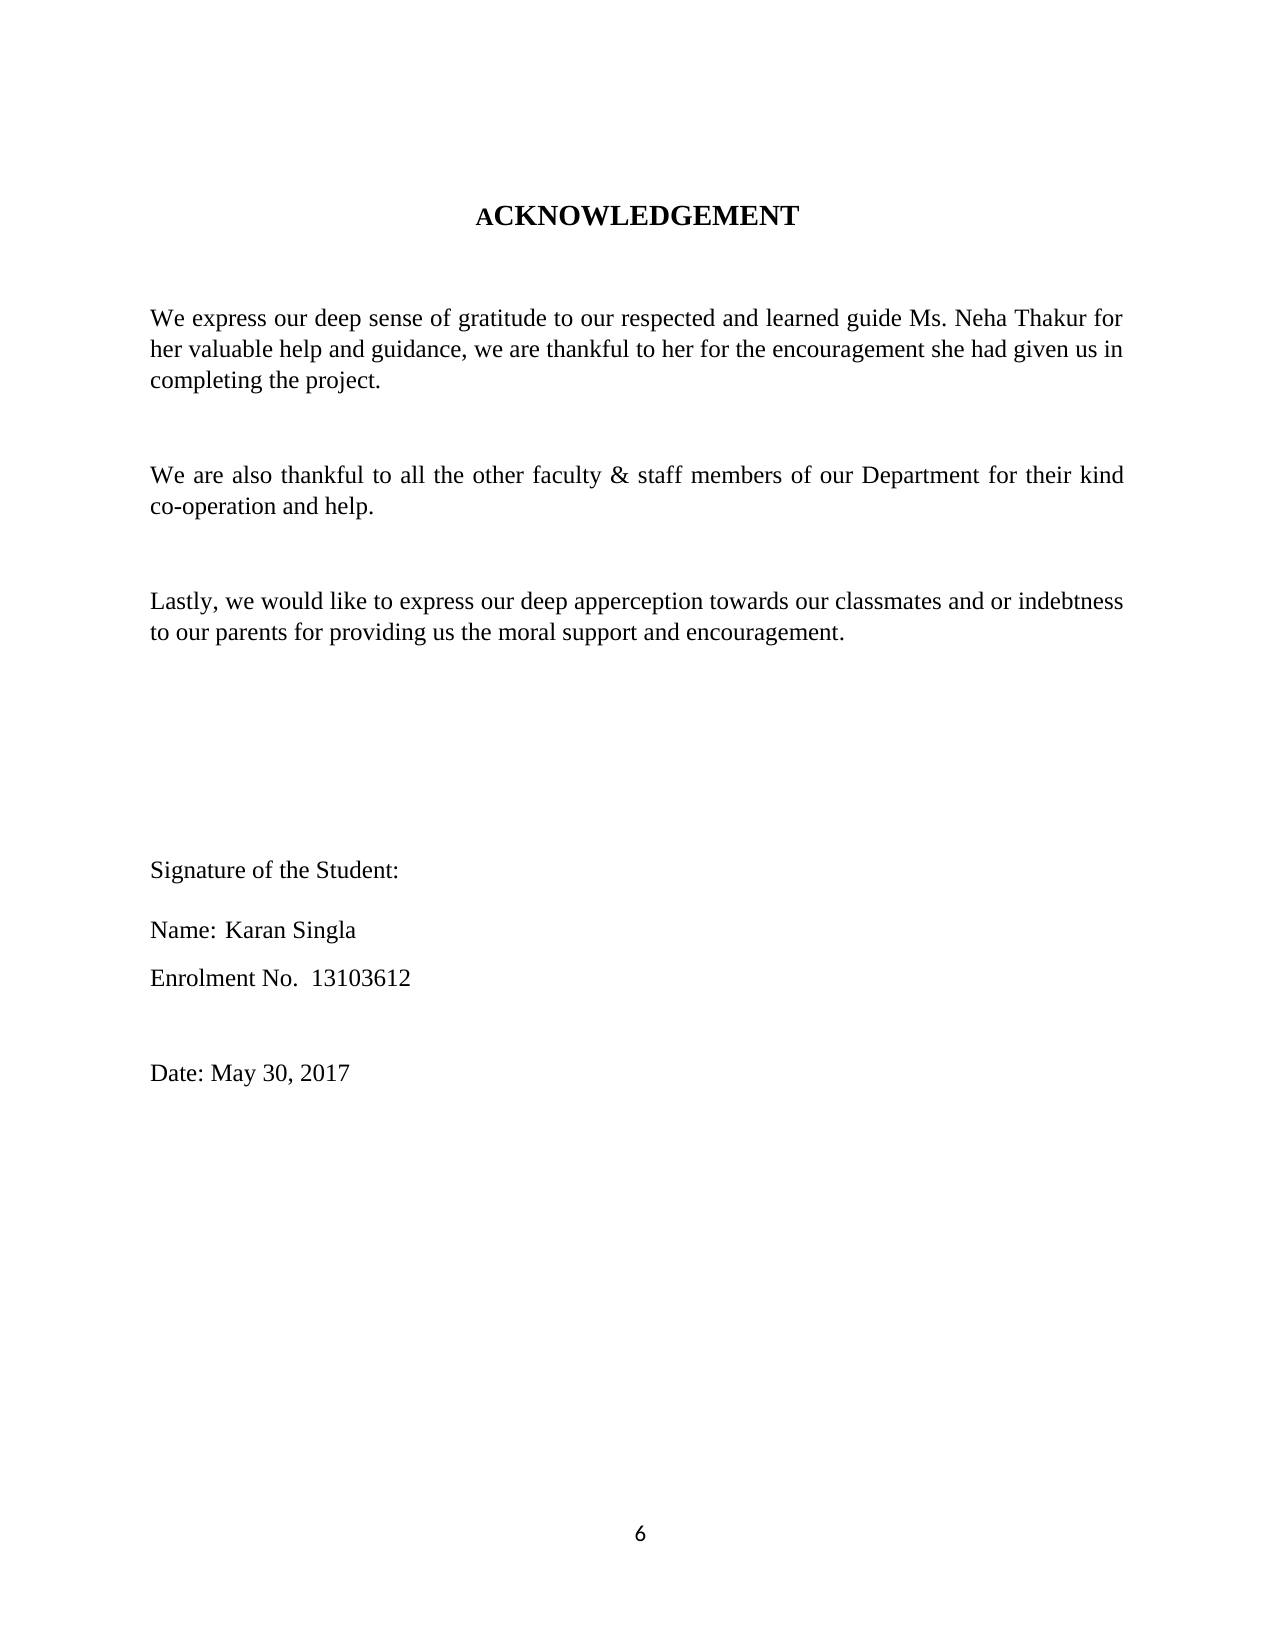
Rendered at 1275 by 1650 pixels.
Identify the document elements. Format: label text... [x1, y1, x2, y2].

text Signature of the Student: [150, 855, 1125, 884]
text Date: May 30, 2017 [150, 1058, 1125, 1087]
text Lastly, we would like to express our deep apperception towards our classmates and or indebtness to our parents for providing us the moral support and encouragement. [150, 586, 1125, 646]
text We are also thankful to all the other faculty & staff members of our Department for their kind co-operation and help. [150, 460, 1125, 520]
text ACKNOWLEDGEMENT [150, 198, 1125, 231]
text Name: Karan Singla [150, 915, 1125, 944]
text Enrolment No. 13103612 [150, 963, 1125, 992]
text We express our deep sense of gratitude to our respected and learned guide Ms. Neha Thakur for her valuable help and guidance, we are thankful to her for the encouragement she had given us in completing the project. [150, 303, 1125, 394]
